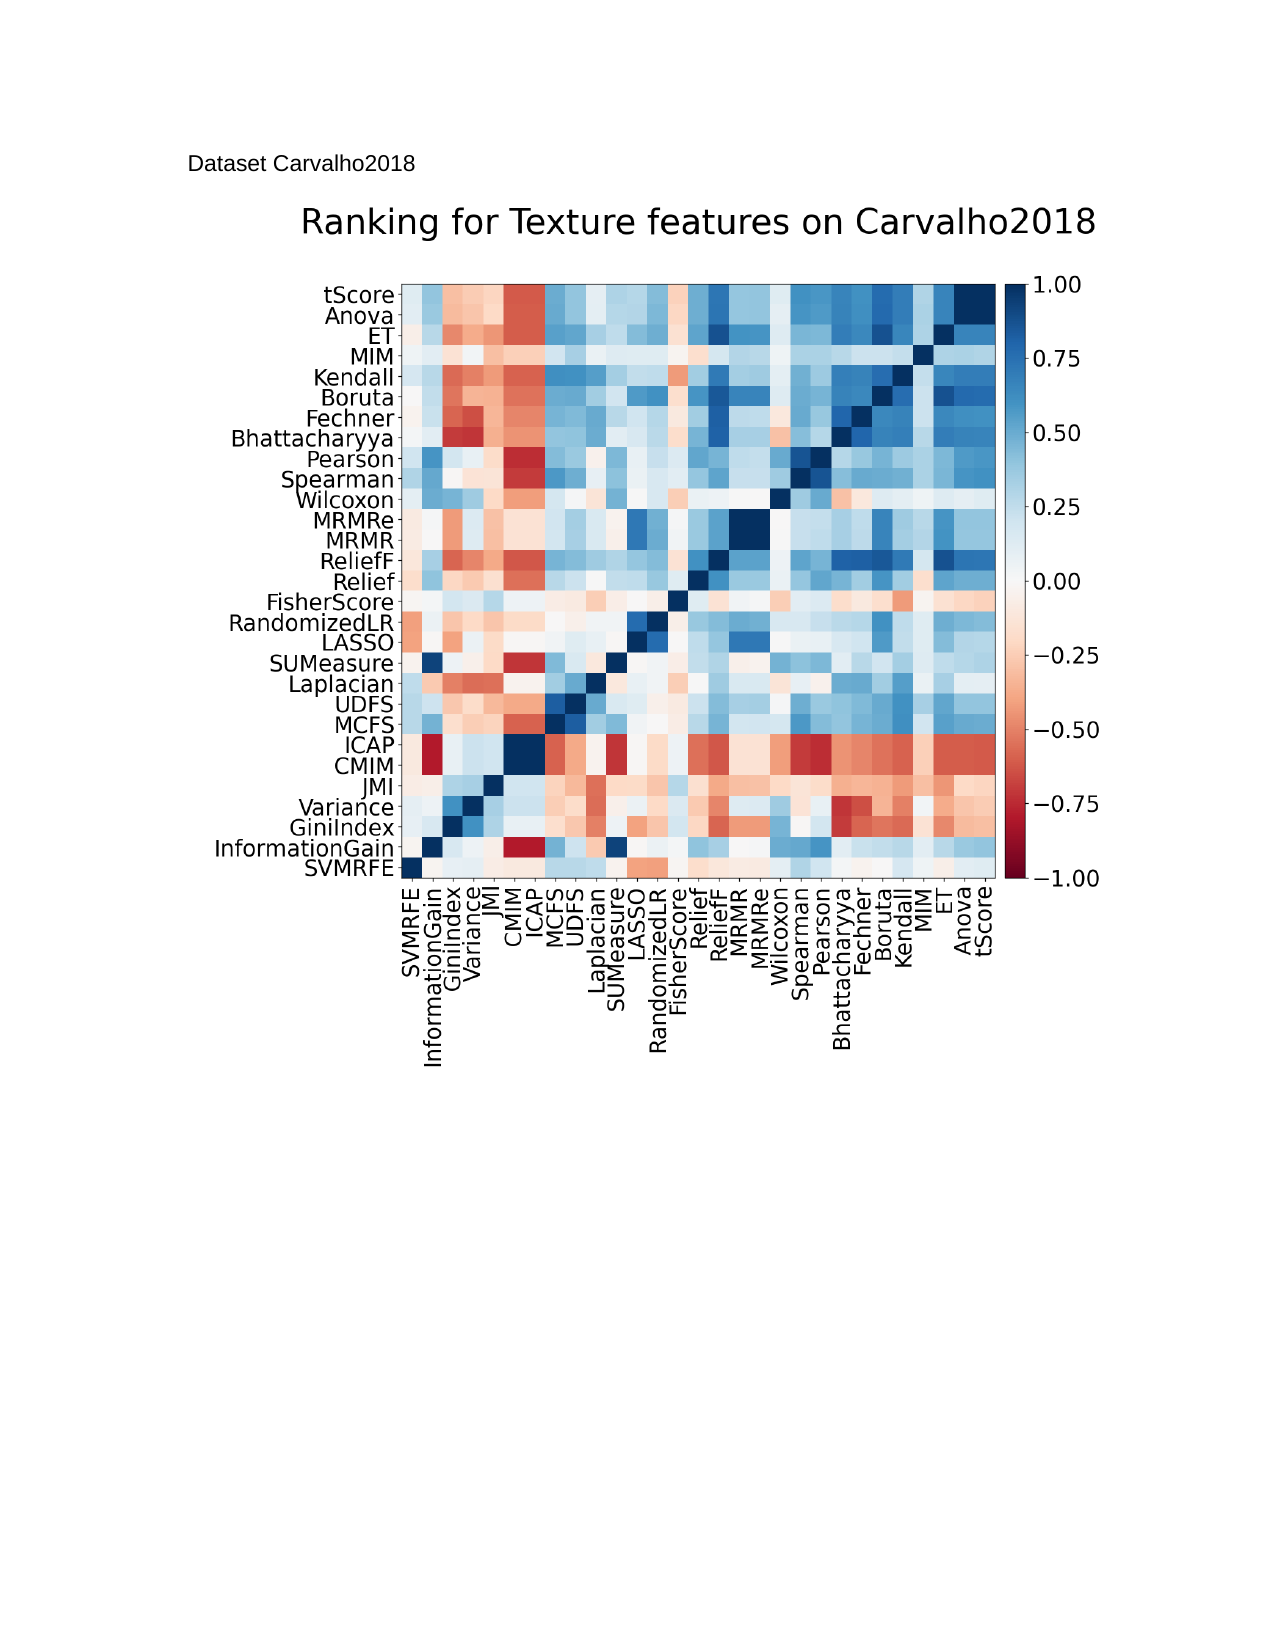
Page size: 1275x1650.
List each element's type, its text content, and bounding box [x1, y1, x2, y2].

text Dataset Carvalho2018 [187, 150, 1087, 176]
picture [206, 201, 1107, 1073]
